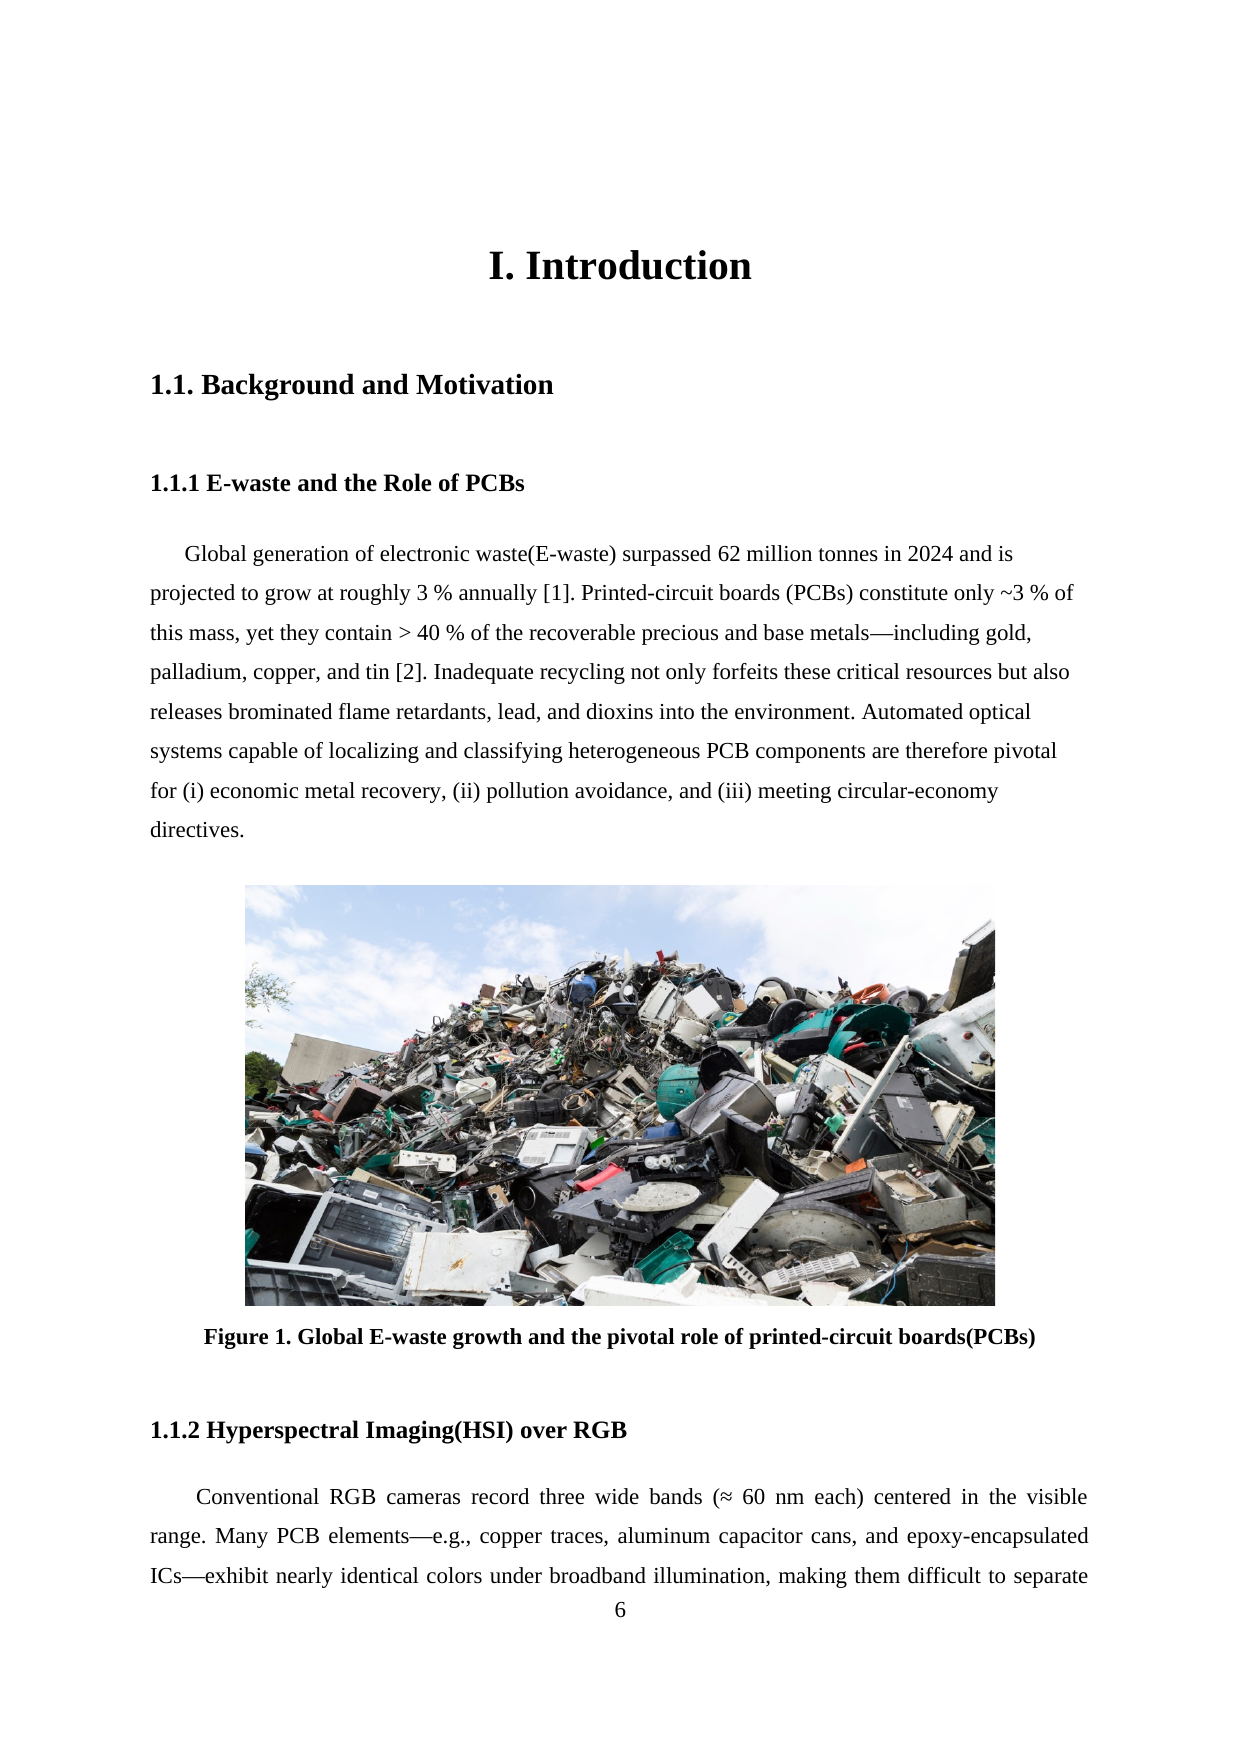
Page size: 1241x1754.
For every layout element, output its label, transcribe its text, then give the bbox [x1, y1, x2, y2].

text 1.1.1 E-waste and the Role of PCBs [150, 468, 1090, 496]
text Figure 1. Global E-waste growth and the pivotal role of printed-circuit boards(PCBs) [150, 1323, 1090, 1349]
text 1.1. Background and Motivation [150, 367, 1090, 401]
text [150, 1483, 1090, 1588]
picture [245, 885, 995, 1306]
text 1.1.2 Hyperspectral Imaging(HSI) over RGB [150, 1415, 1090, 1443]
text I. Introduction [150, 241, 1090, 288]
text Global generation of electronic waste(E-waste) surpassed 62 million tonnes in 2024 and is projected to grow at roughly 3 % annually [1]. Printed-circuit boards (PCBs) constitute only ~3 % of this mass, yet they contain > 40 % of the recoverable precious and base metals—including gold, palladium, copper, and tin [2]. Inadequate recycling not only forfeits these critical resources but also releases brominated flame retardants, lead, and dioxins into the environment. Automated optical systems capable of localizing and classifying heterogeneous PCB components are therefore pivotal for (i) economic metal recovery, (ii) pollution avoidance, and (iii) meeting circular-economy directives. [150, 540, 1090, 843]
